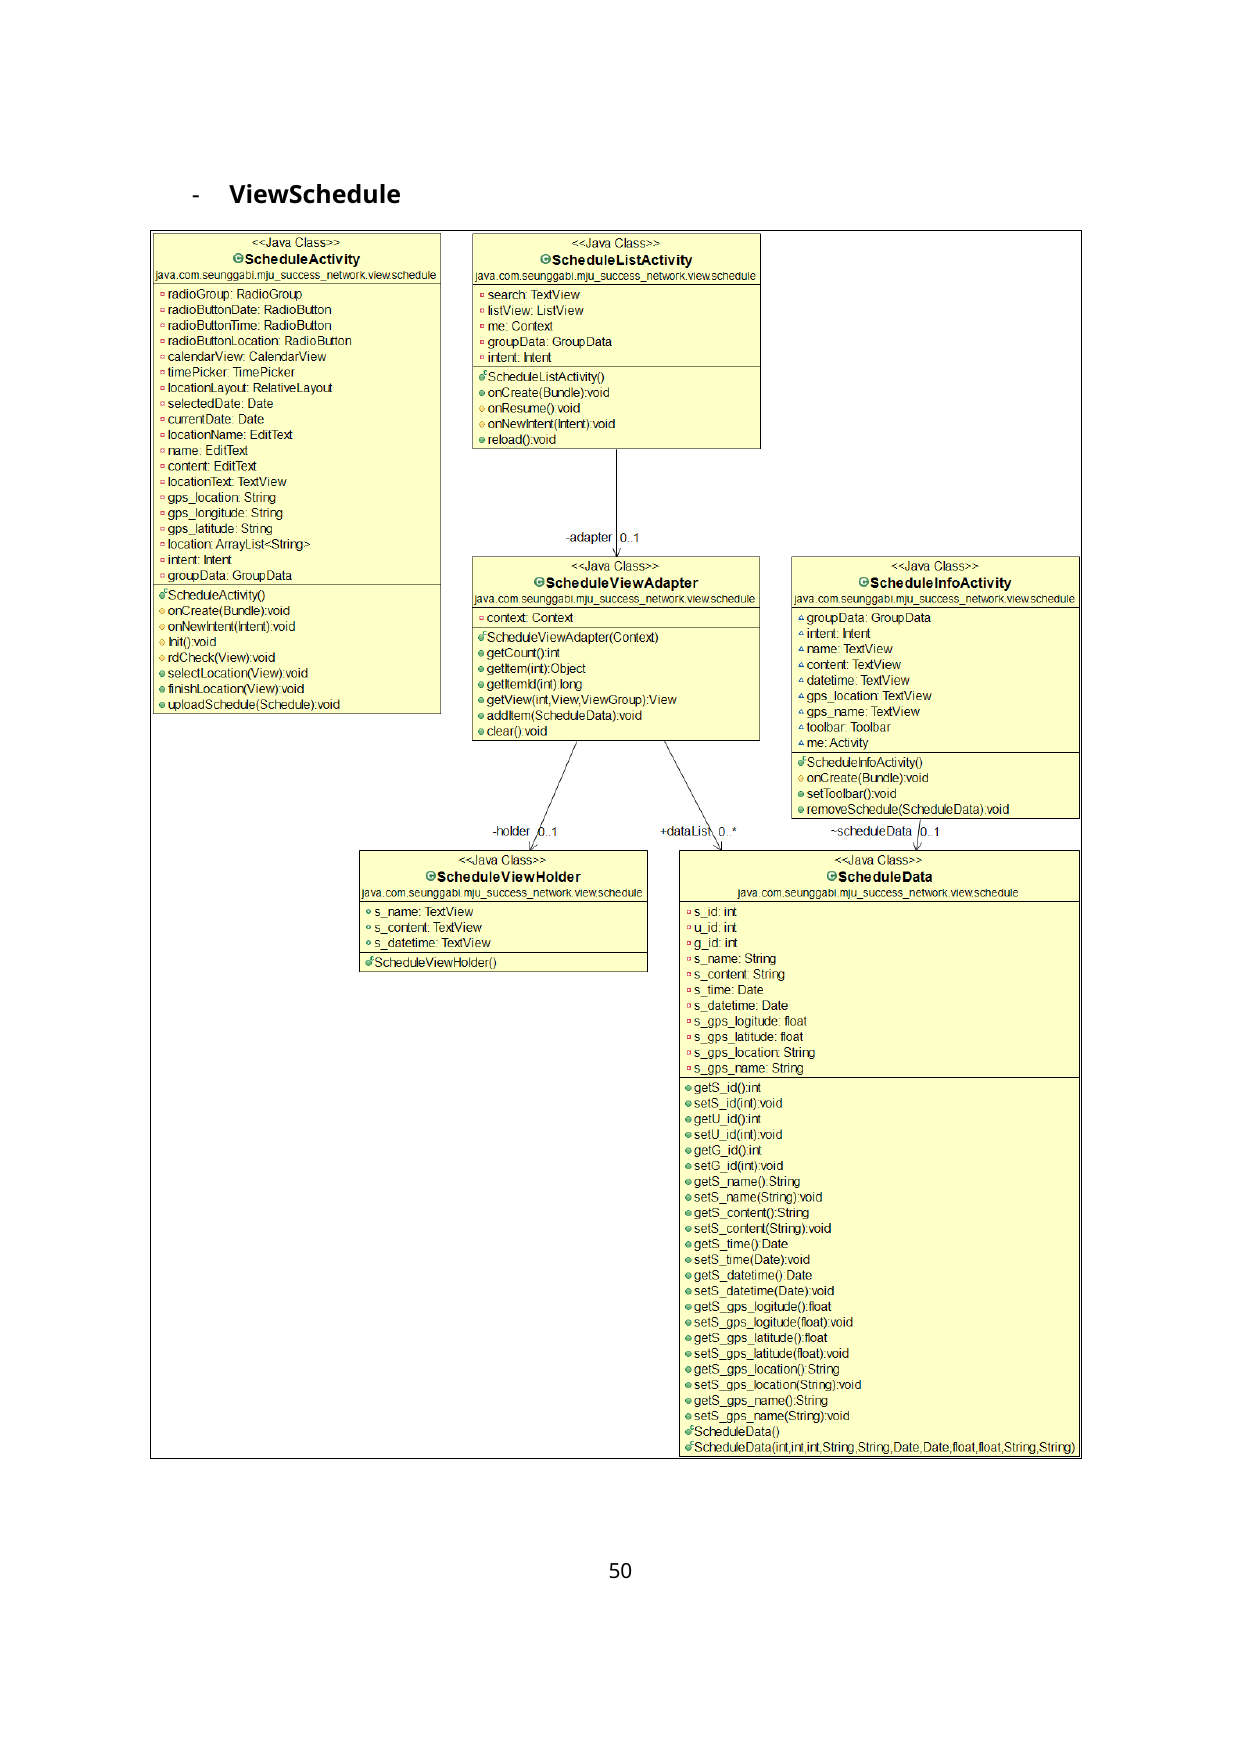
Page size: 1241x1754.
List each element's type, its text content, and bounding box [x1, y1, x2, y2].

picture [151, 231, 1081, 1458]
list ViewSchedule [192, 177, 1090, 211]
